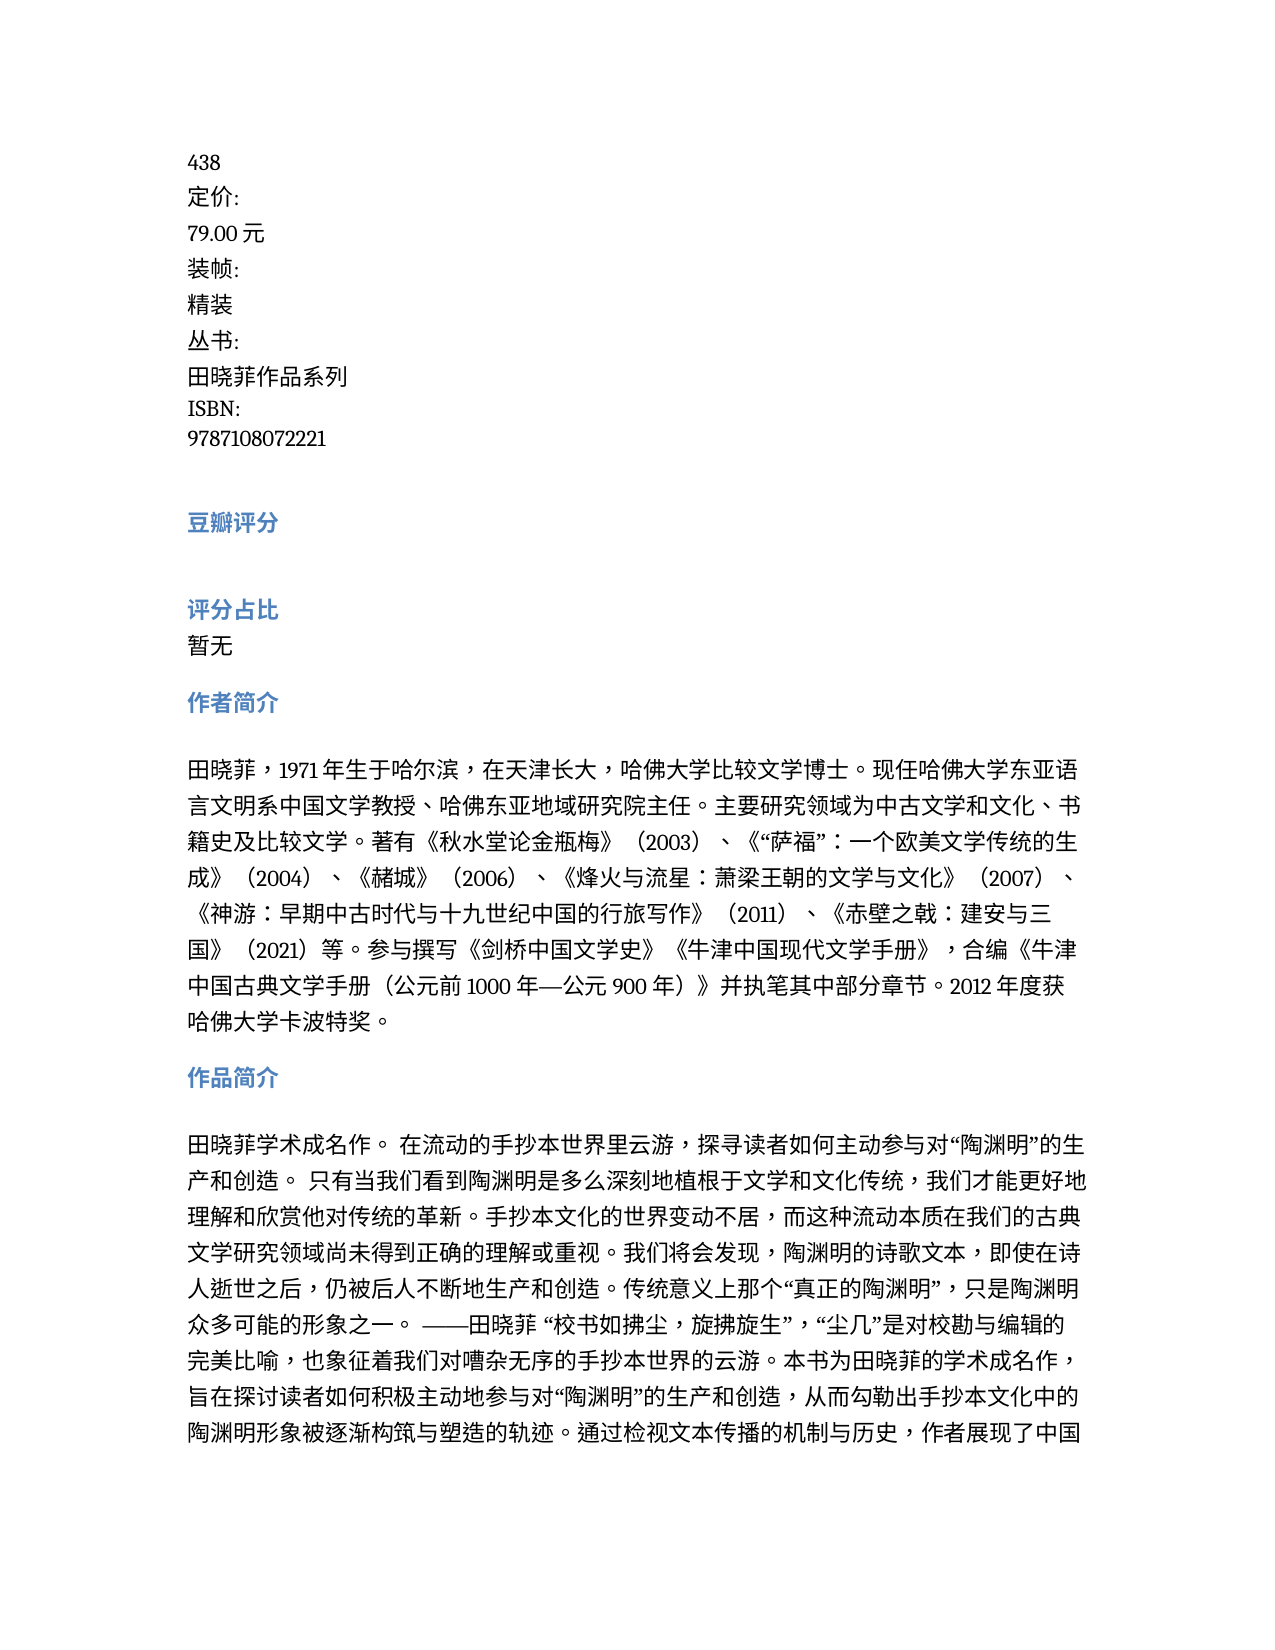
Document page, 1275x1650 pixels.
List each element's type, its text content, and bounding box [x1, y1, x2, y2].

text 田晓菲，1971年生于哈尔滨，在天津长大，哈佛大学比较文学博士。现任哈佛大学东亚语言文明系中国文学教授、哈佛东亚地域研究院主任。主要研究领域为中古文学和文化、书籍史及比较文学。著有《秋水堂论金瓶梅》（2003）、《“萨福”：一个欧美文学传统的生成》（2004）、《赭城》（2006）、《烽火与流星：萧梁王朝的文学与文化》（2007）、《神游：早期中古时代与十九世纪中国的行旅写作》（2011）、《赤壁之戟：建安与三国》（2021）等。参与撰写《剑桥中国文学史》《牛津中国现代文学手册》，合编《牛津中国古典文学手册（公元前1000 年—公元900 年）》并执笔其中部分章节。2012 年度获哈佛大学卡波特奖。 [187, 723, 1087, 1037]
text 暂无 [187, 630, 1087, 661]
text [187, 150, 1087, 483]
subtitle 作者简介 [187, 687, 1087, 718]
subtitle 豆瓣评分 [187, 507, 1087, 538]
subtitle 作品简介 [187, 1062, 1087, 1093]
subtitle 评分占比 [187, 594, 1087, 626]
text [187, 1098, 1087, 1448]
